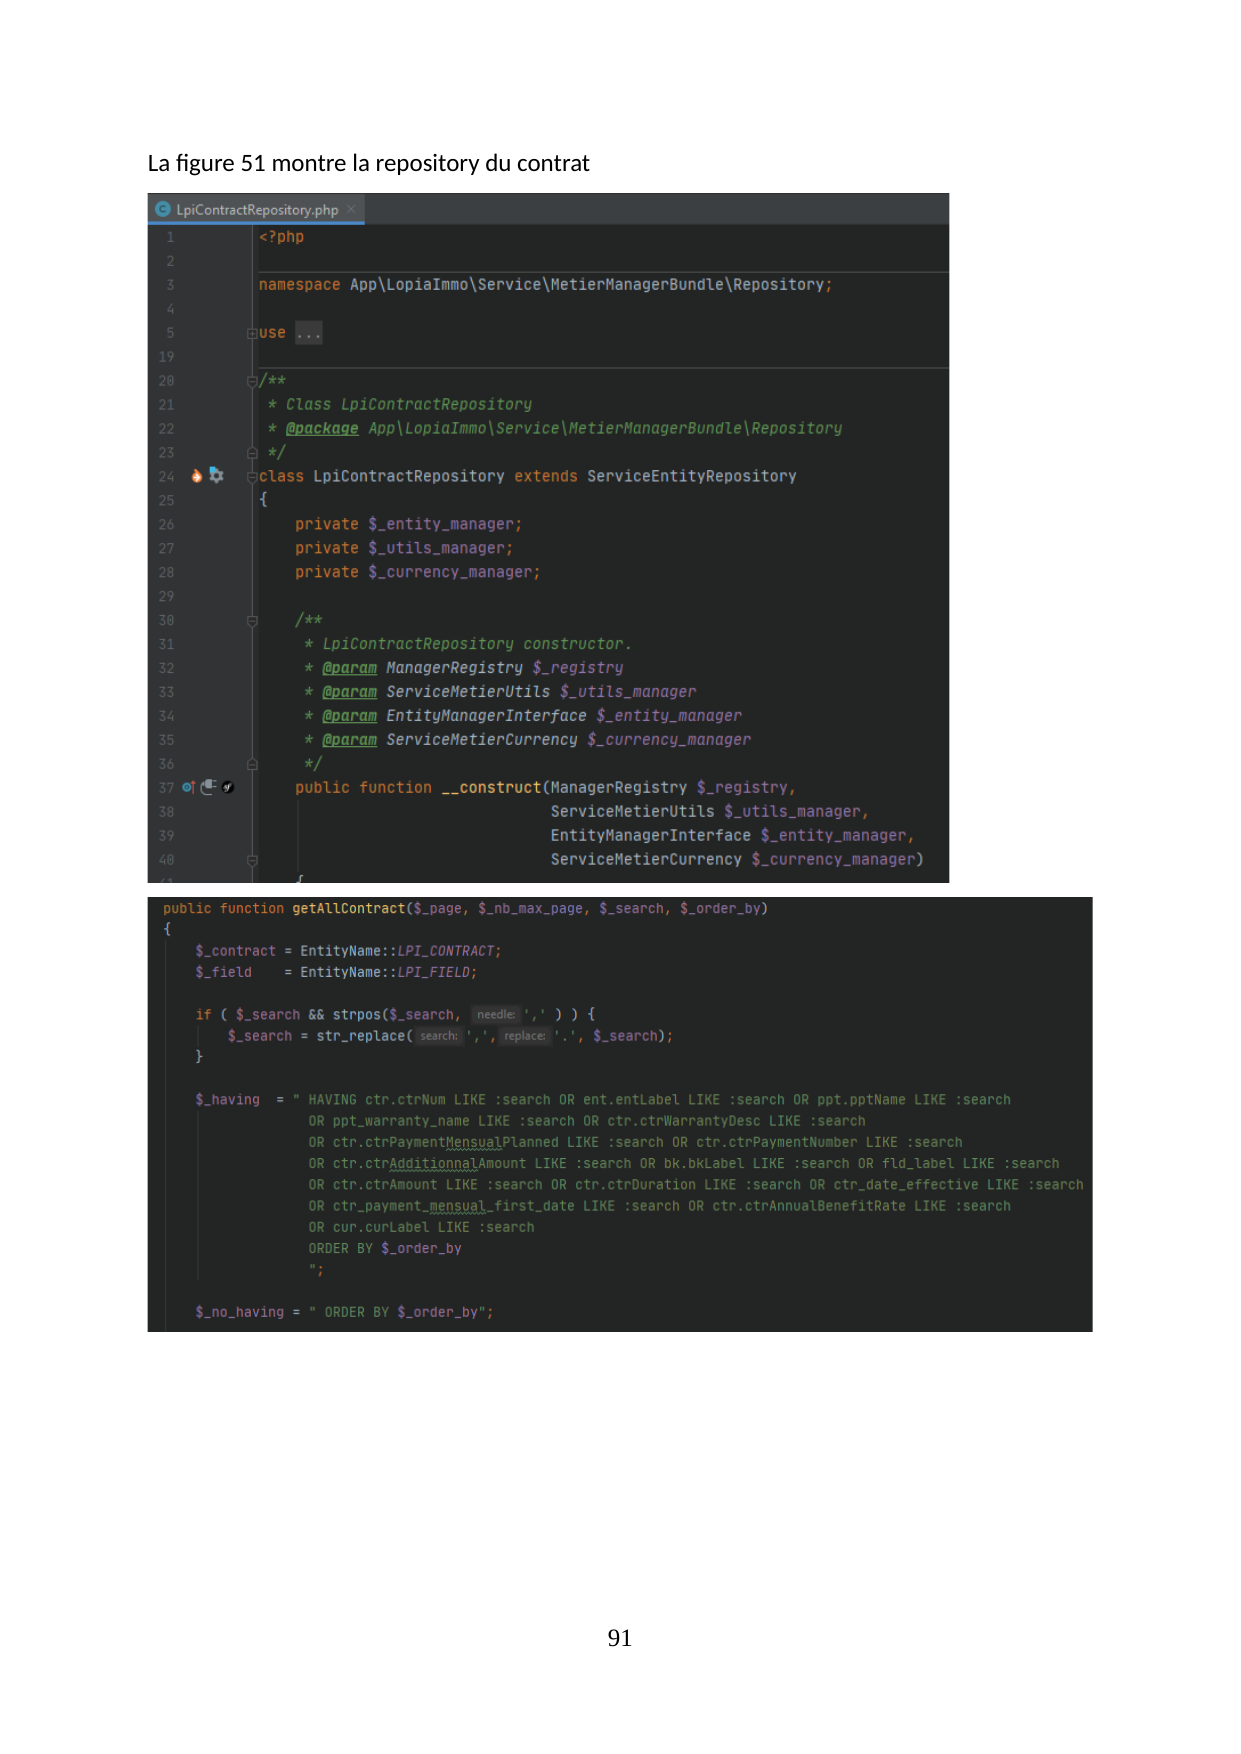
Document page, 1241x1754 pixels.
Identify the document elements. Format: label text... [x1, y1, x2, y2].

picture [147, 193, 950, 883]
picture [147, 897, 1093, 1332]
text La figure 51 montre la repository du contrat [148, 148, 1093, 178]
